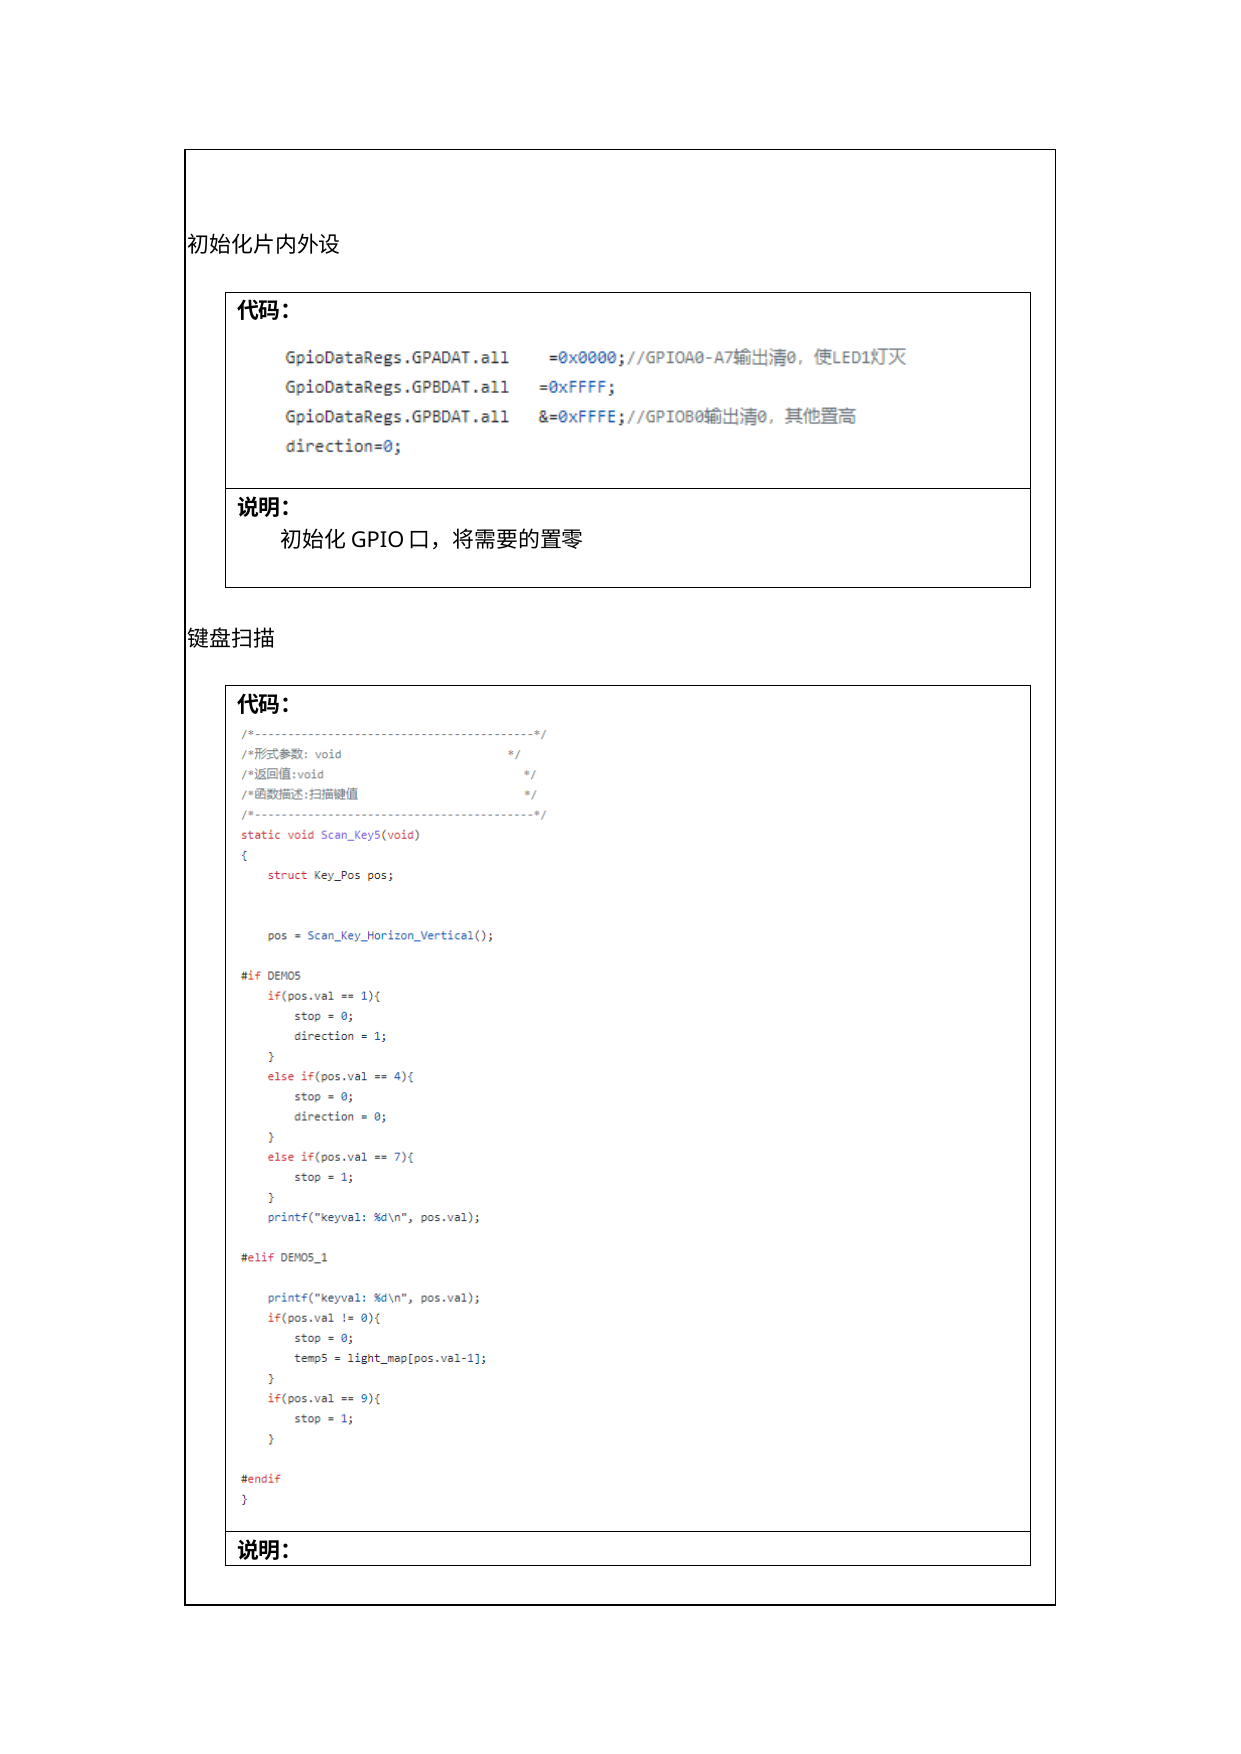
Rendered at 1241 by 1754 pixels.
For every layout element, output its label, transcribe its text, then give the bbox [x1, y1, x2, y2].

text 初始化片内外设 [187, 227, 1053, 259]
text 键盘扫描 [187, 620, 1053, 653]
picture [236, 718, 758, 1525]
table_header 代码： [226, 293, 1030, 488]
picture [236, 325, 947, 461]
table_cell 说明： 初始化GPIO口，将需要的置零 [226, 489, 1030, 587]
table_header 代码： [226, 686, 1030, 1531]
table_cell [226, 1532, 1030, 1565]
